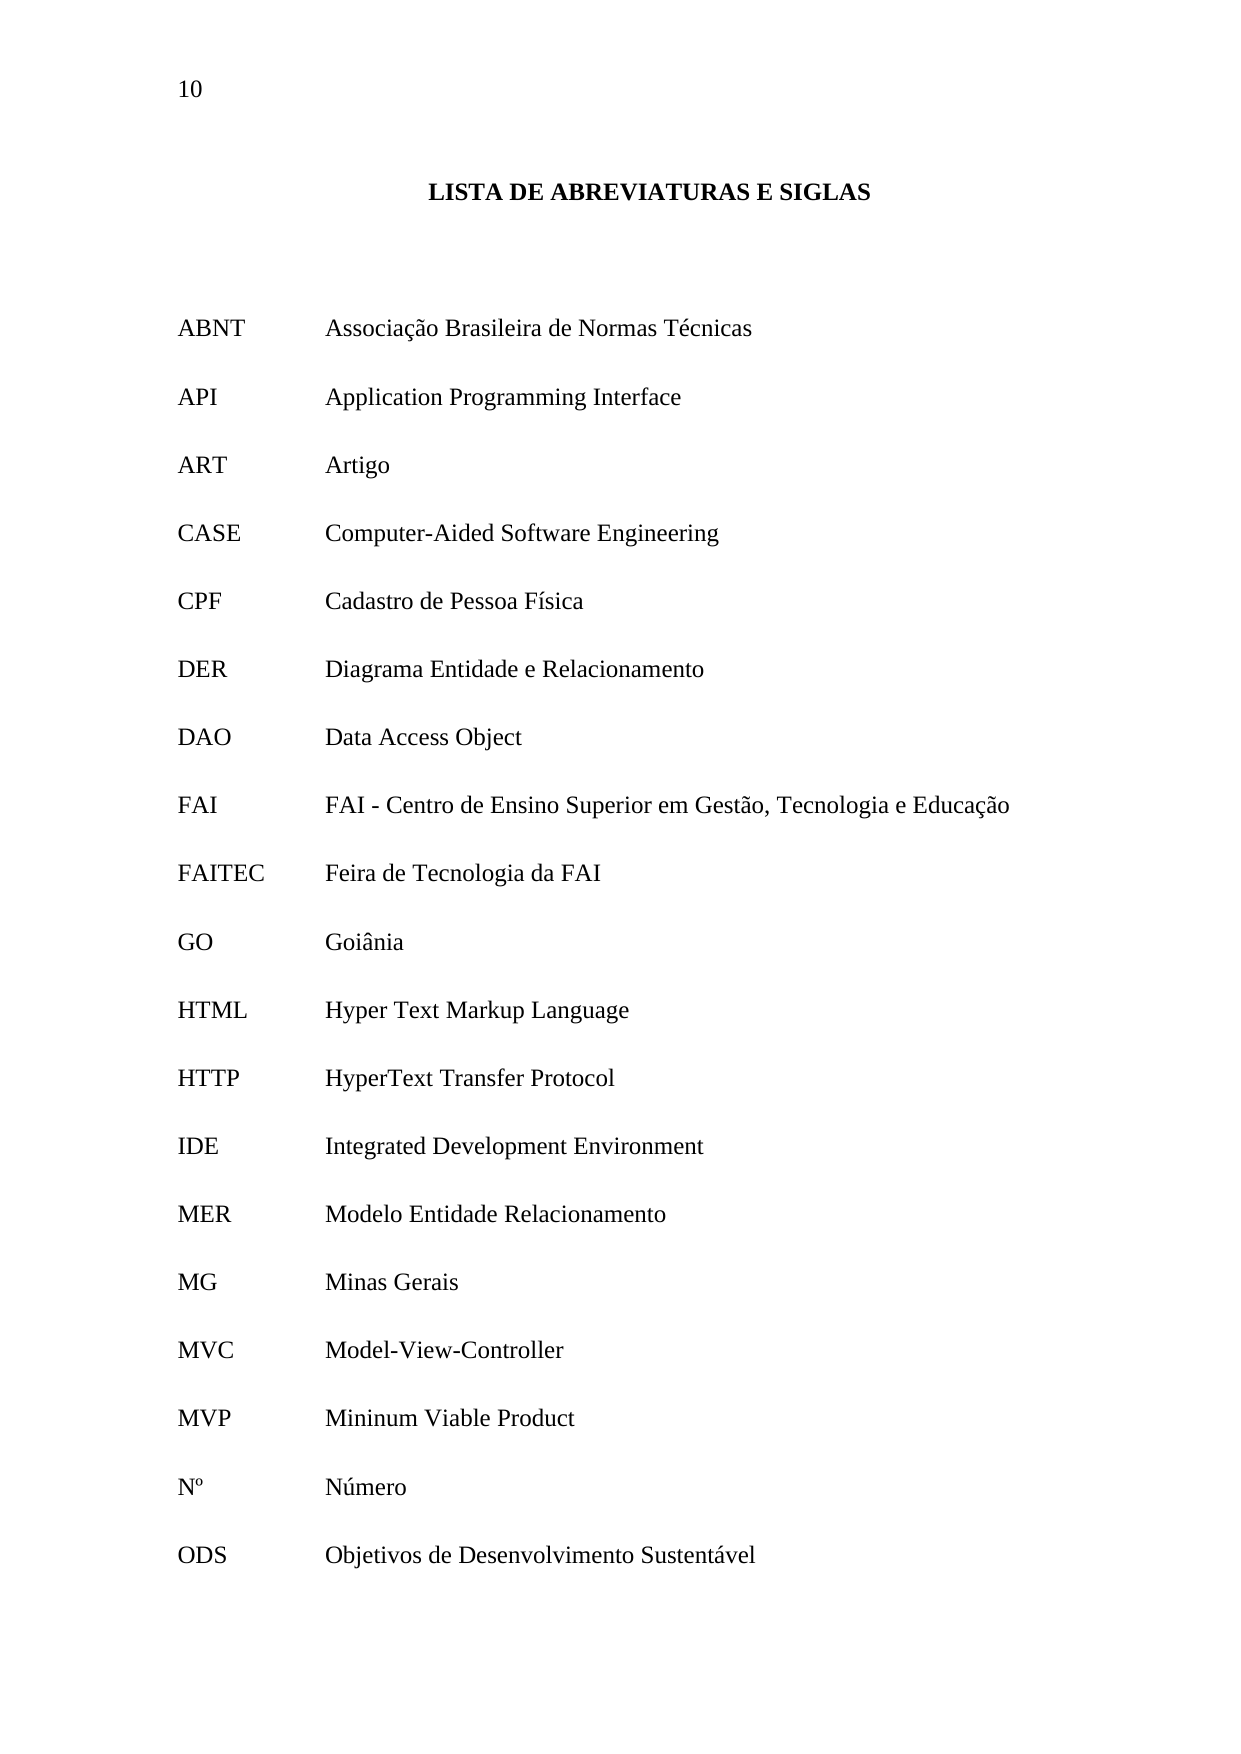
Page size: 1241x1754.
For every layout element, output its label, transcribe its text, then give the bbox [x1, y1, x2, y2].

text FAITEC Feira de Tecnologia da FAI [177, 858, 1122, 887]
text ODS Objetivos de Desenvolvimento Sustentável [177, 1540, 1122, 1568]
text MG Minas Gerais [177, 1267, 1122, 1296]
text DAO Data Access Object [177, 722, 1122, 751]
text MER Modelo Entidade Relacionamento [177, 1199, 1122, 1228]
text GO Goiânia [177, 927, 1122, 955]
text API Application Programming Interface [177, 382, 1122, 410]
text Nº Número [177, 1472, 1122, 1500]
text DER Diagrama Entidade e Relacionamento [177, 654, 1122, 683]
text ART Artigo [177, 450, 1122, 478]
text ABNT Associação Brasileira de Normas Técnicas [177, 313, 1122, 342]
text MVC Model-View-Controller [177, 1335, 1122, 1364]
text HTTP HyperText Transfer Protocol [177, 1063, 1122, 1092]
text MVP Mininum Viable Product [177, 1403, 1122, 1432]
text IDE Integrated Development Environment [177, 1131, 1122, 1160]
text HTML Hyper Text Markup Language [177, 995, 1122, 1023]
text CASE Computer-Aided Software Engineering [177, 518, 1122, 547]
text CPF Cadastro de Pessoa Física [177, 586, 1122, 615]
text LISTA DE ABREVIATURAS E SIGLAS [177, 177, 1122, 206]
text FAI FAI - Centro de Ensino Superior em Gestão, Tecnologia e Educação [177, 790, 1122, 819]
